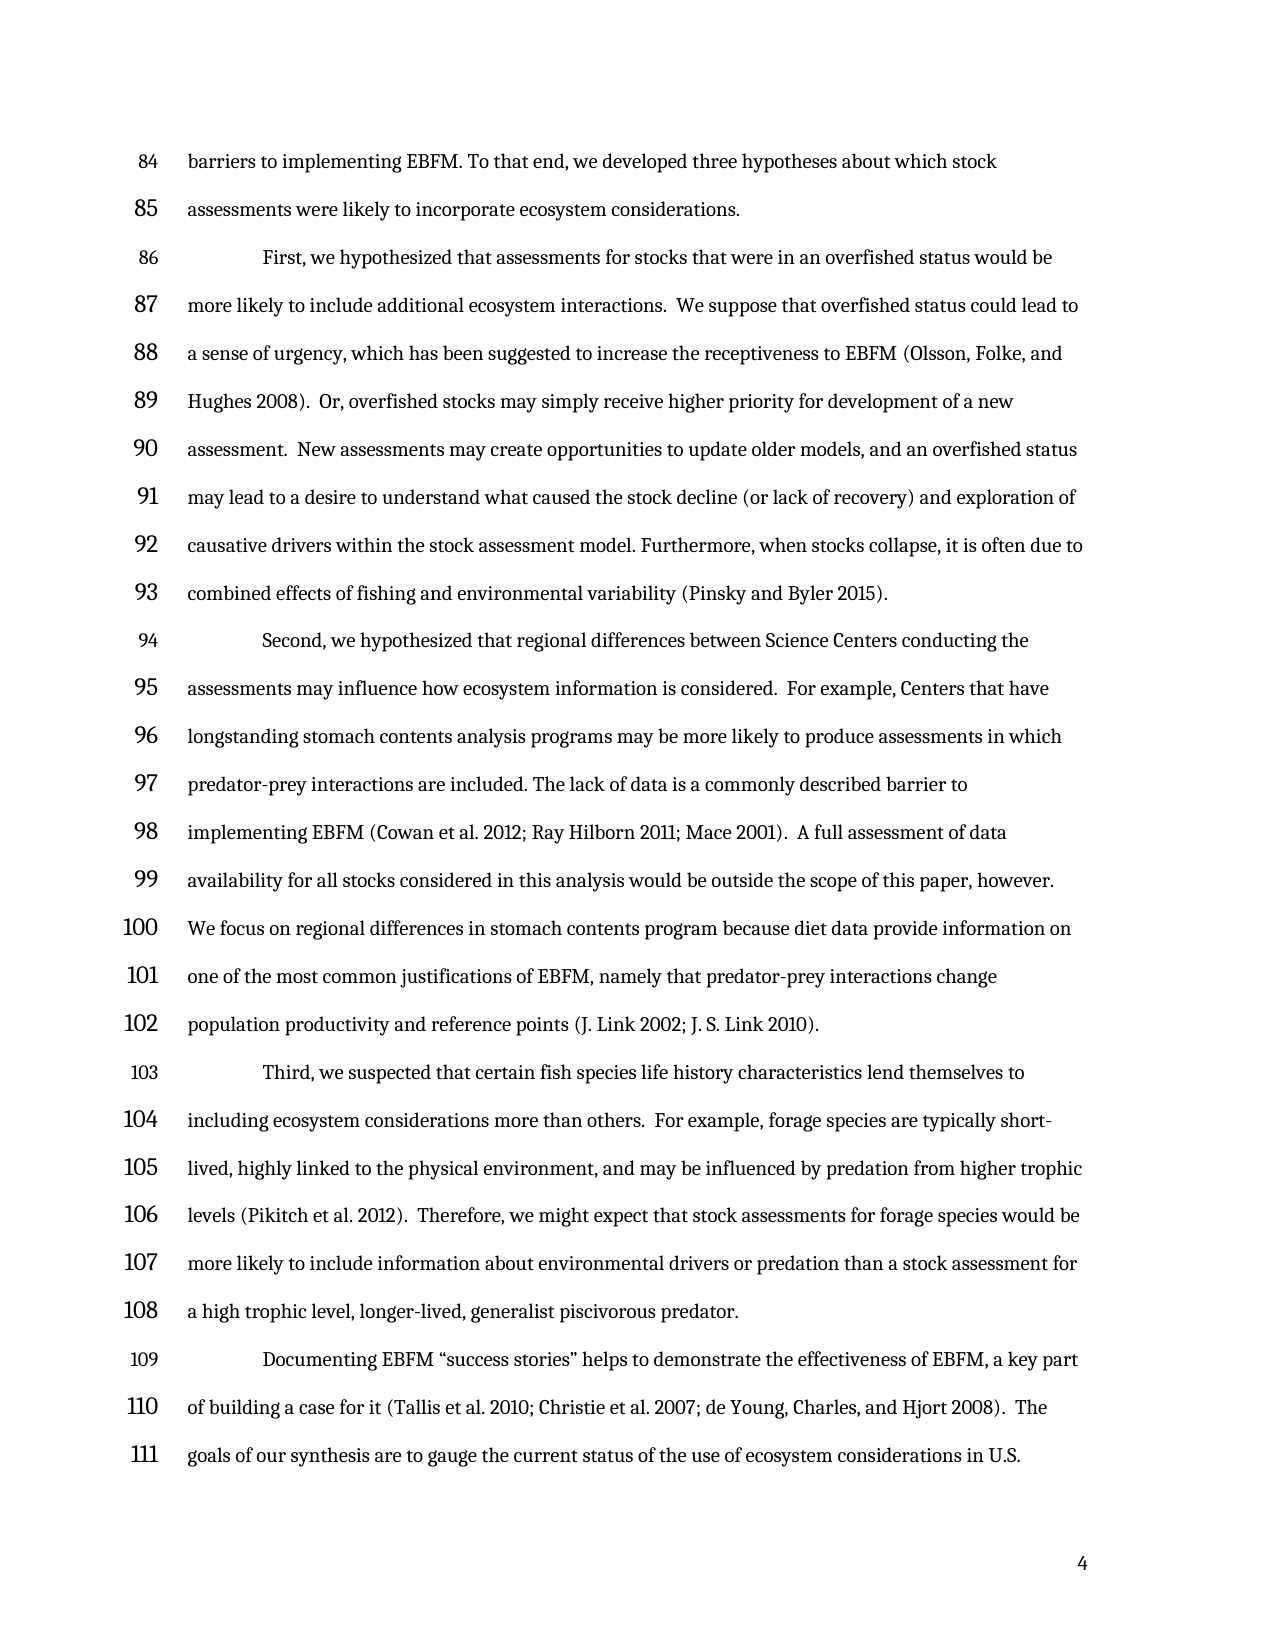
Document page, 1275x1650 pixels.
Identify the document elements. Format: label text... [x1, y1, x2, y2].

text First, we hypothesized that assessments for stocks that were in an overfished status would be more likely to include additional ecosystem interactions. We suppose that overfished status could lead to a sense of urgency, which has been suggested to increase the receptiveness to EBFM (Olsson, Folke, and Hughes 2008). Or, overfished stocks may simply receive higher priority for development of a new assessment. New assessments may create opportunities to update older models, and an overfished status may lead to a desire to understand what caused the stock decline (or lack of recovery) and exploration of causative drivers within the stock assessment model. Furthermore, when stocks collapse, it is often due to combined effects of fishing and environmental variability (Pinsky and Byler 2015). [187, 246, 1087, 605]
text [187, 1348, 1087, 1468]
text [187, 150, 1087, 222]
text Third, we suspected that certain fish species life history characteristics lend themselves to including ecosystem considerations more than others. For example, forage species are typically short-lived, highly linked to the physical environment, and may be influenced by predation from higher trophic levels (Pikitch et al. 2012). Therefore, we might expect that stock assessments for forage species would be more likely to include information about environmental drivers or predation than a stock assessment for a high trophic level, longer-lived, generalist piscivorous predator. [187, 1060, 1087, 1324]
text Second, we hypothesized that regional differences between Science Centers conducting the assessments may influence how ecosystem information is considered. For example, Centers that have longstanding stomach contents analysis programs may be more likely to produce assessments in which predator-prey interactions are included. The lack of data is a commonly described barrier to implementing EBFM (Cowan et al. 2012; Ray Hilborn 2011; Mace 2001). A full assessment of data availability for all stocks considered in this analysis would be outside the scope of this paper, however. We focus on regional differences in stomach contents program because diet data provide information on one of the most common justifications of EBFM, namely that predator-prey interactions change population productivity and reference points (J. Link 2002; J. S. Link 2010). [187, 629, 1087, 1036]
